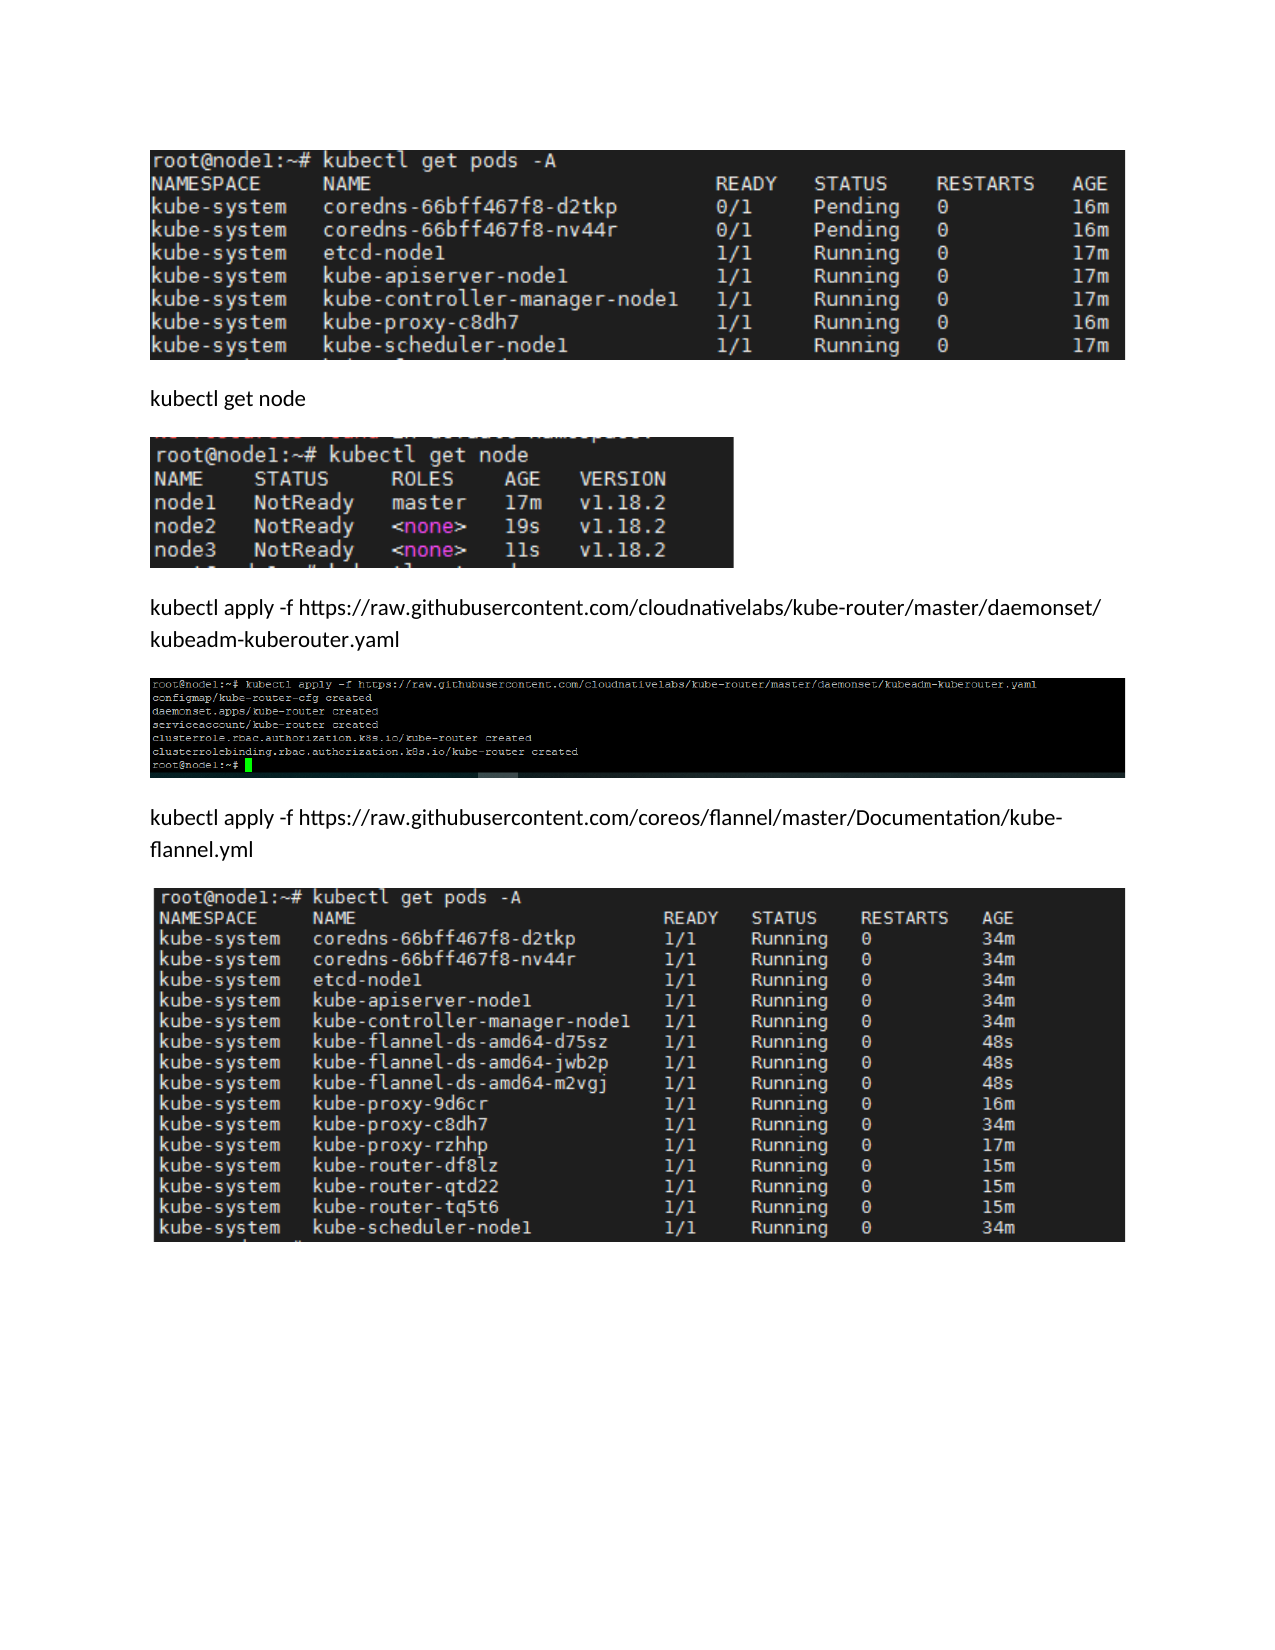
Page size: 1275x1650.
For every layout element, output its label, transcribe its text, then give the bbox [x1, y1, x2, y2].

picture [150, 678, 1125, 778]
text kubectl get node [150, 384, 1125, 412]
picture [150, 888, 1125, 1242]
picture [150, 150, 1125, 360]
text kubectl apply -f https://raw.githubusercontent.com/cloudnativelabs/kube-router/master/daemonset/kubeadm-kuberouter.yaml [150, 593, 1125, 653]
text kubectl apply -f https://raw.githubusercontent.com/coreos/flannel/master/Documentation/kube-flannel.yml [150, 803, 1125, 863]
picture [150, 437, 734, 568]
